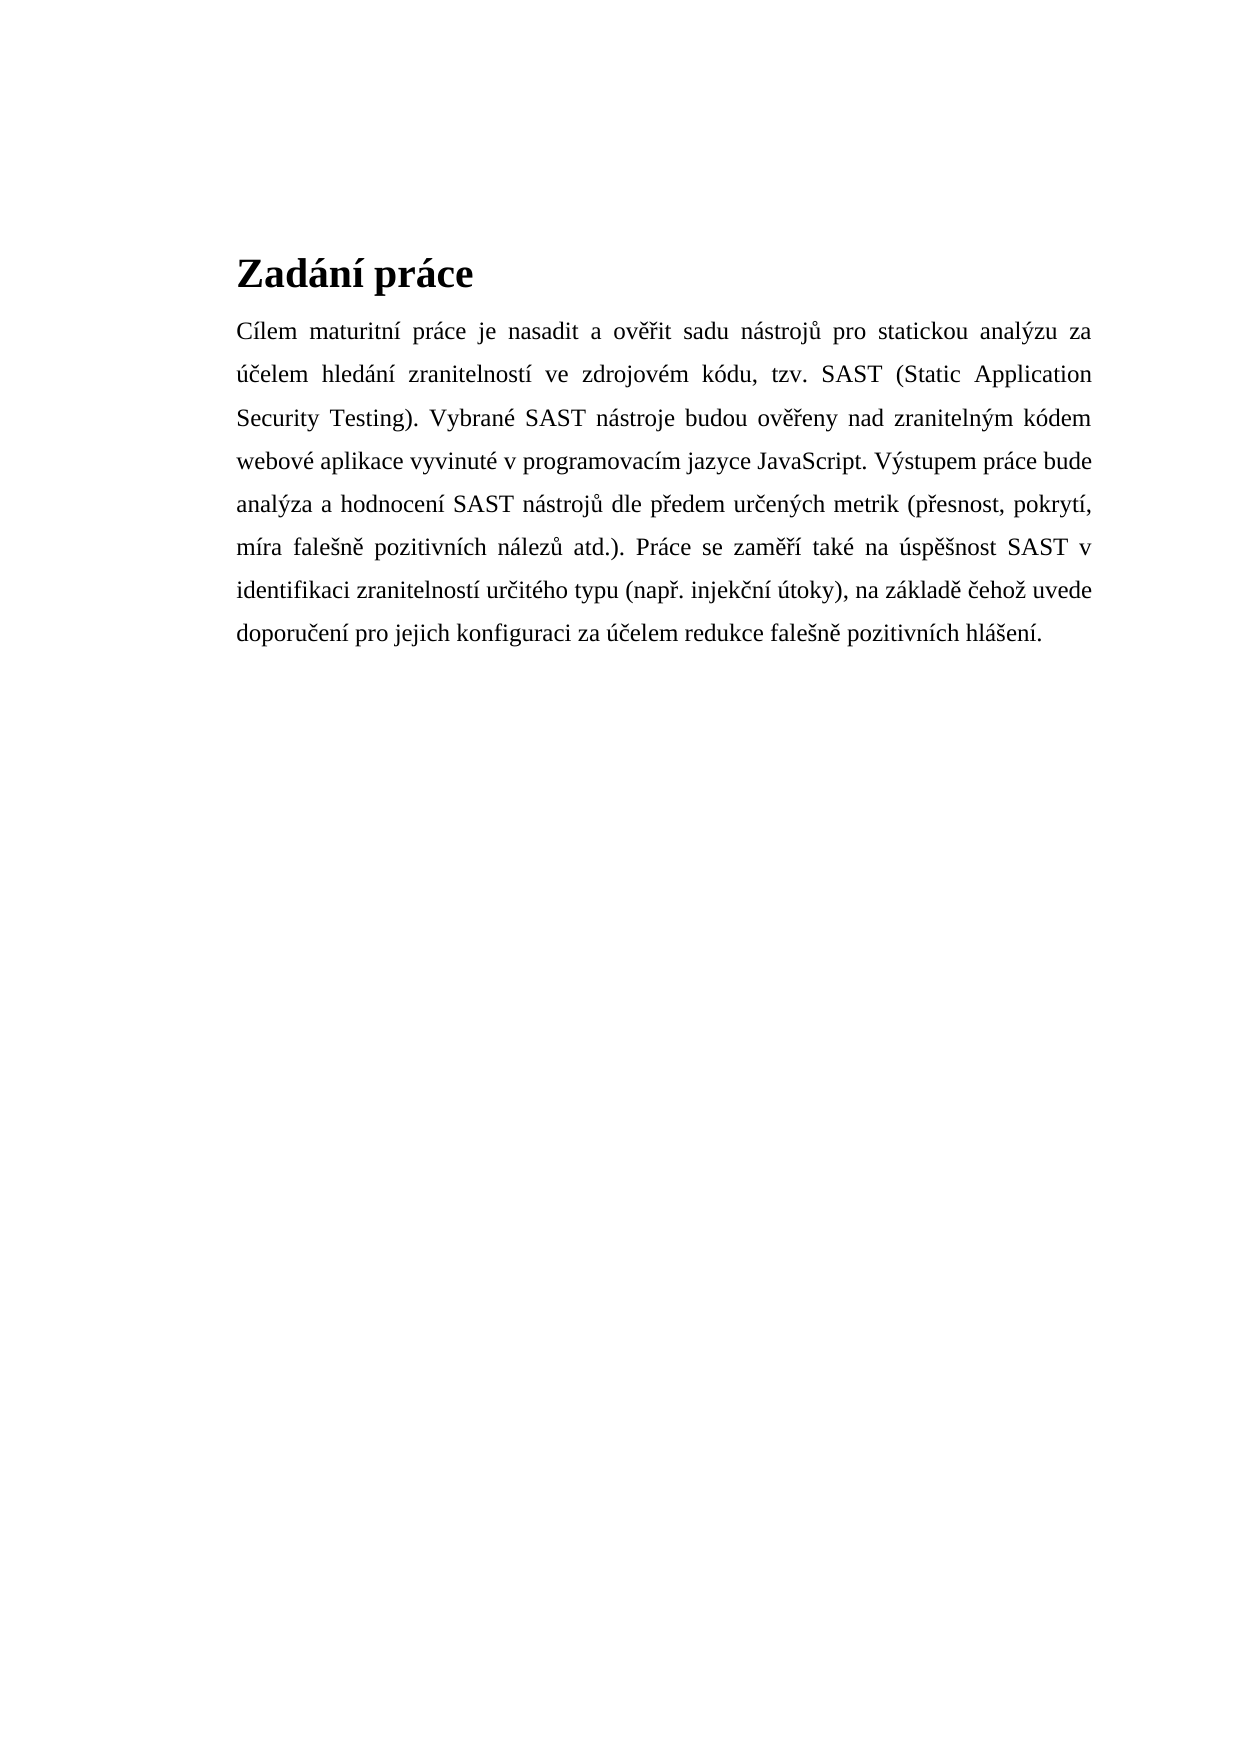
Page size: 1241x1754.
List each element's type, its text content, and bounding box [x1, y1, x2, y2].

text Zadání práce [236, 248, 1092, 296]
text Cílem maturitní práce je nasadit a ověřit sadu nástrojů pro statickou analýzu za účelem hledání zranitelností ve zdrojovém kódu, tzv. SAST (Static Application Security Testing). Vybrané SAST nástroje budou ověřeny nad zranitelným kódem webové aplikace vyvinuté v programovacím jazyce JavaScript. Výstupem práce bude analýza a hodnocení SAST nástrojů dle předem určených metrik (přesnost, pokrytí, míra falešně pozitivních nálezů atd.). Práce se zaměří také na úspěšnost SAST v identifikaci zranitelností určitého typu (např. injekční útoky), na základě čehož uvede doporučení pro jejich konfiguraci za účelem redukce falešně pozitivních hlášení. [236, 316, 1092, 647]
